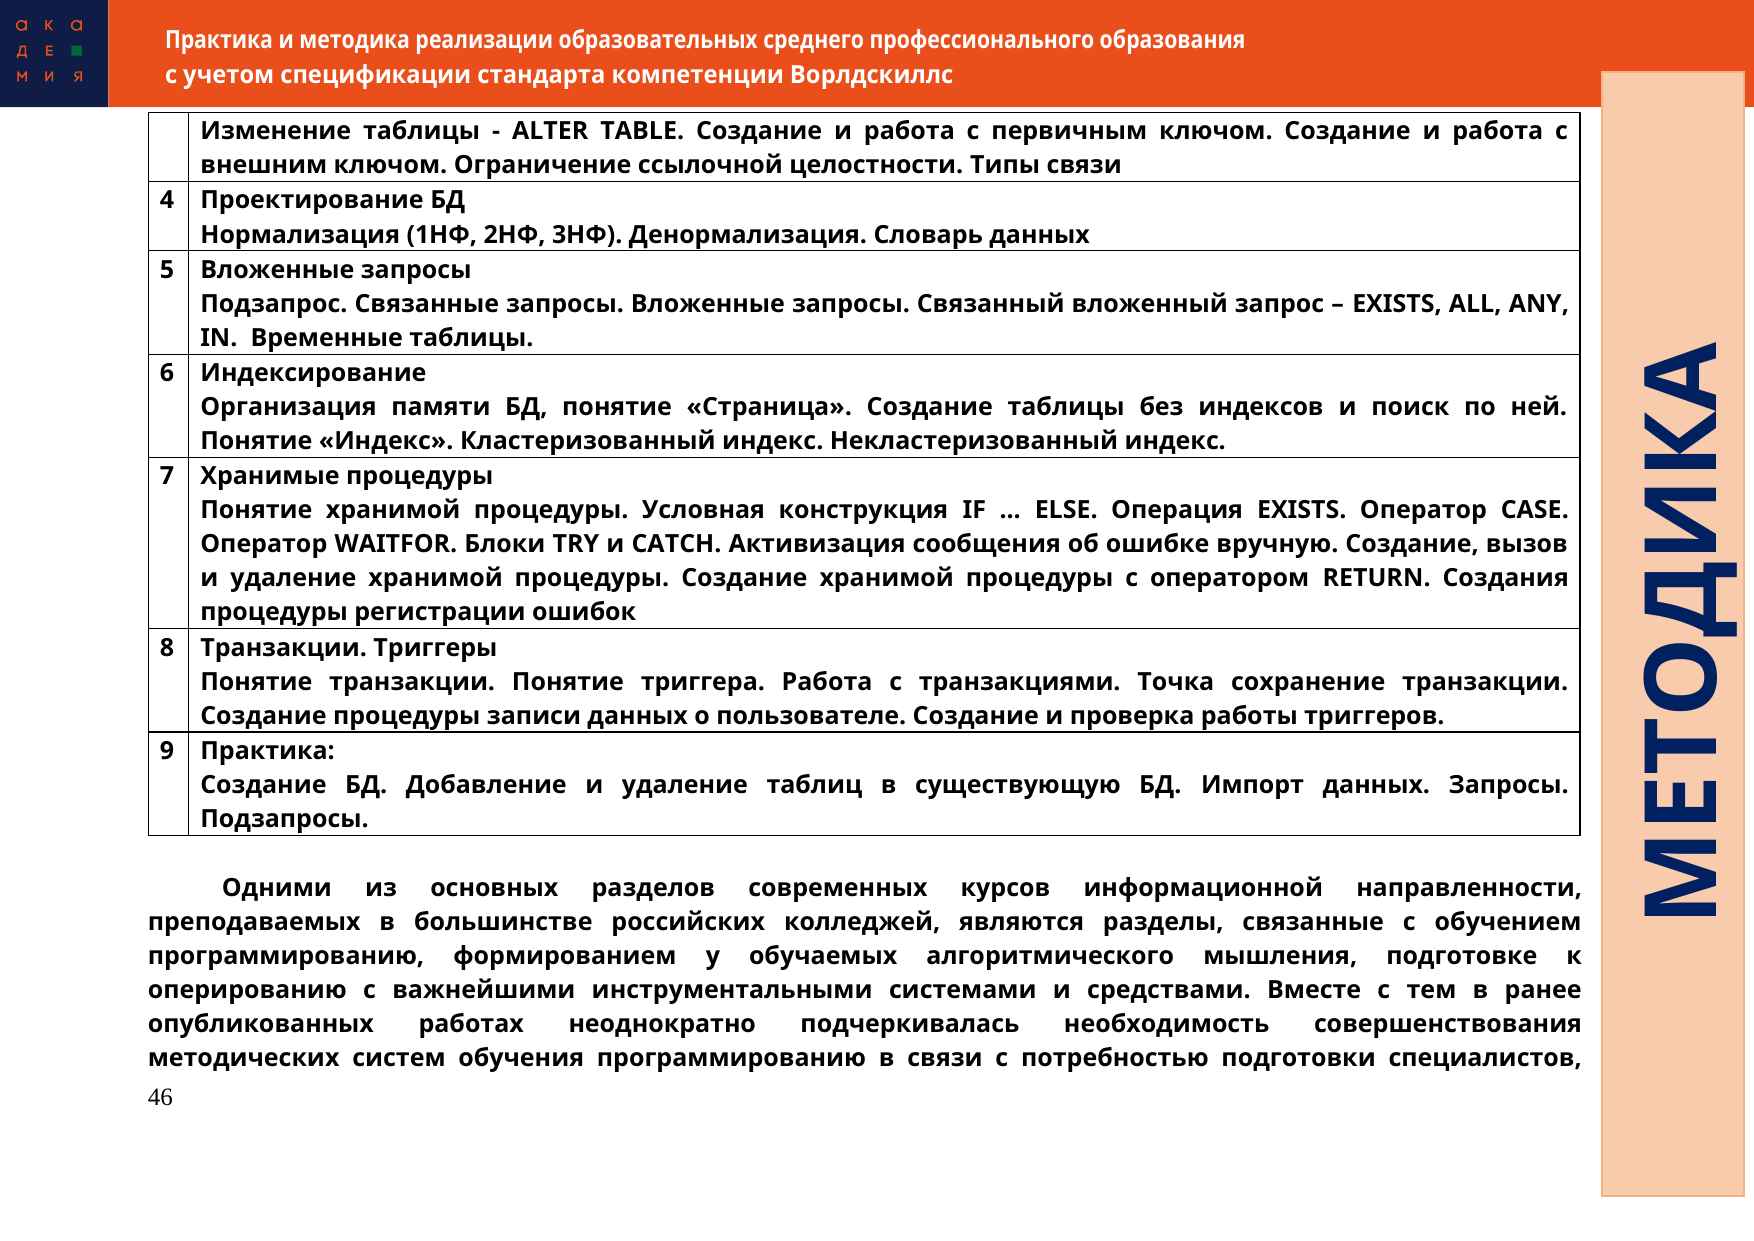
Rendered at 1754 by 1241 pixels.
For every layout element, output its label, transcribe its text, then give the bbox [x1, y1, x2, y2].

table_cell Хранимые процедуры Понятие хранимой процедуры. Условная конструкция IF ... ELSE. Операция EXISTS. Оператор CASE. Оператор WAITFOR. Блоки TRY и CATCH. Активизация сообщения об ошибке вручную. Создание, вызов и удаление хранимой процедуры. Создание хранимой процедуры с оператором RETURN. Создания процедуры регистрации ошибок [189, 458, 1579, 628]
table_cell 4 [149, 182, 188, 250]
table_cell 8 [149, 629, 188, 731]
table_cell 9 [149, 733, 188, 834]
table_cell 7 [149, 458, 188, 628]
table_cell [189, 113, 1579, 181]
table_cell Практика: Создание БД. Добавление и удаление таблиц в существующую БД. Импорт данных. Запросы. Подзапросы. [189, 733, 1579, 834]
table_cell 5 [149, 251, 188, 353]
table_cell 6 [149, 355, 188, 457]
table_cell Транзакции. Триггеры Понятие транзакции. Понятие триггера. Работа с транзакциями. Точка сохранение транзакции. Создание процедуры записи данных о пользователе. Создание и проверка работы триггеров. [189, 629, 1579, 731]
table_cell Вложенные запросы Подзапрос. Связанные запросы. Вложенные запросы. Связанный вложенный запрос – EXISTS, ALL, ANY, IN. Временные таблицы. [189, 251, 1579, 353]
table_cell Индексирование Организация памяти БД, понятие «Страница». Создание таблицы без индексов и поиск по ней. Понятие «Индекс». Кластеризованный индекс. Некластеризованный индекс. [189, 355, 1579, 457]
table_cell 3 [149, 113, 188, 181]
table_cell Проектирование БД Нормализация (1НФ, 2НФ, 3НФ). Денормализация. Словарь данных [189, 182, 1579, 250]
